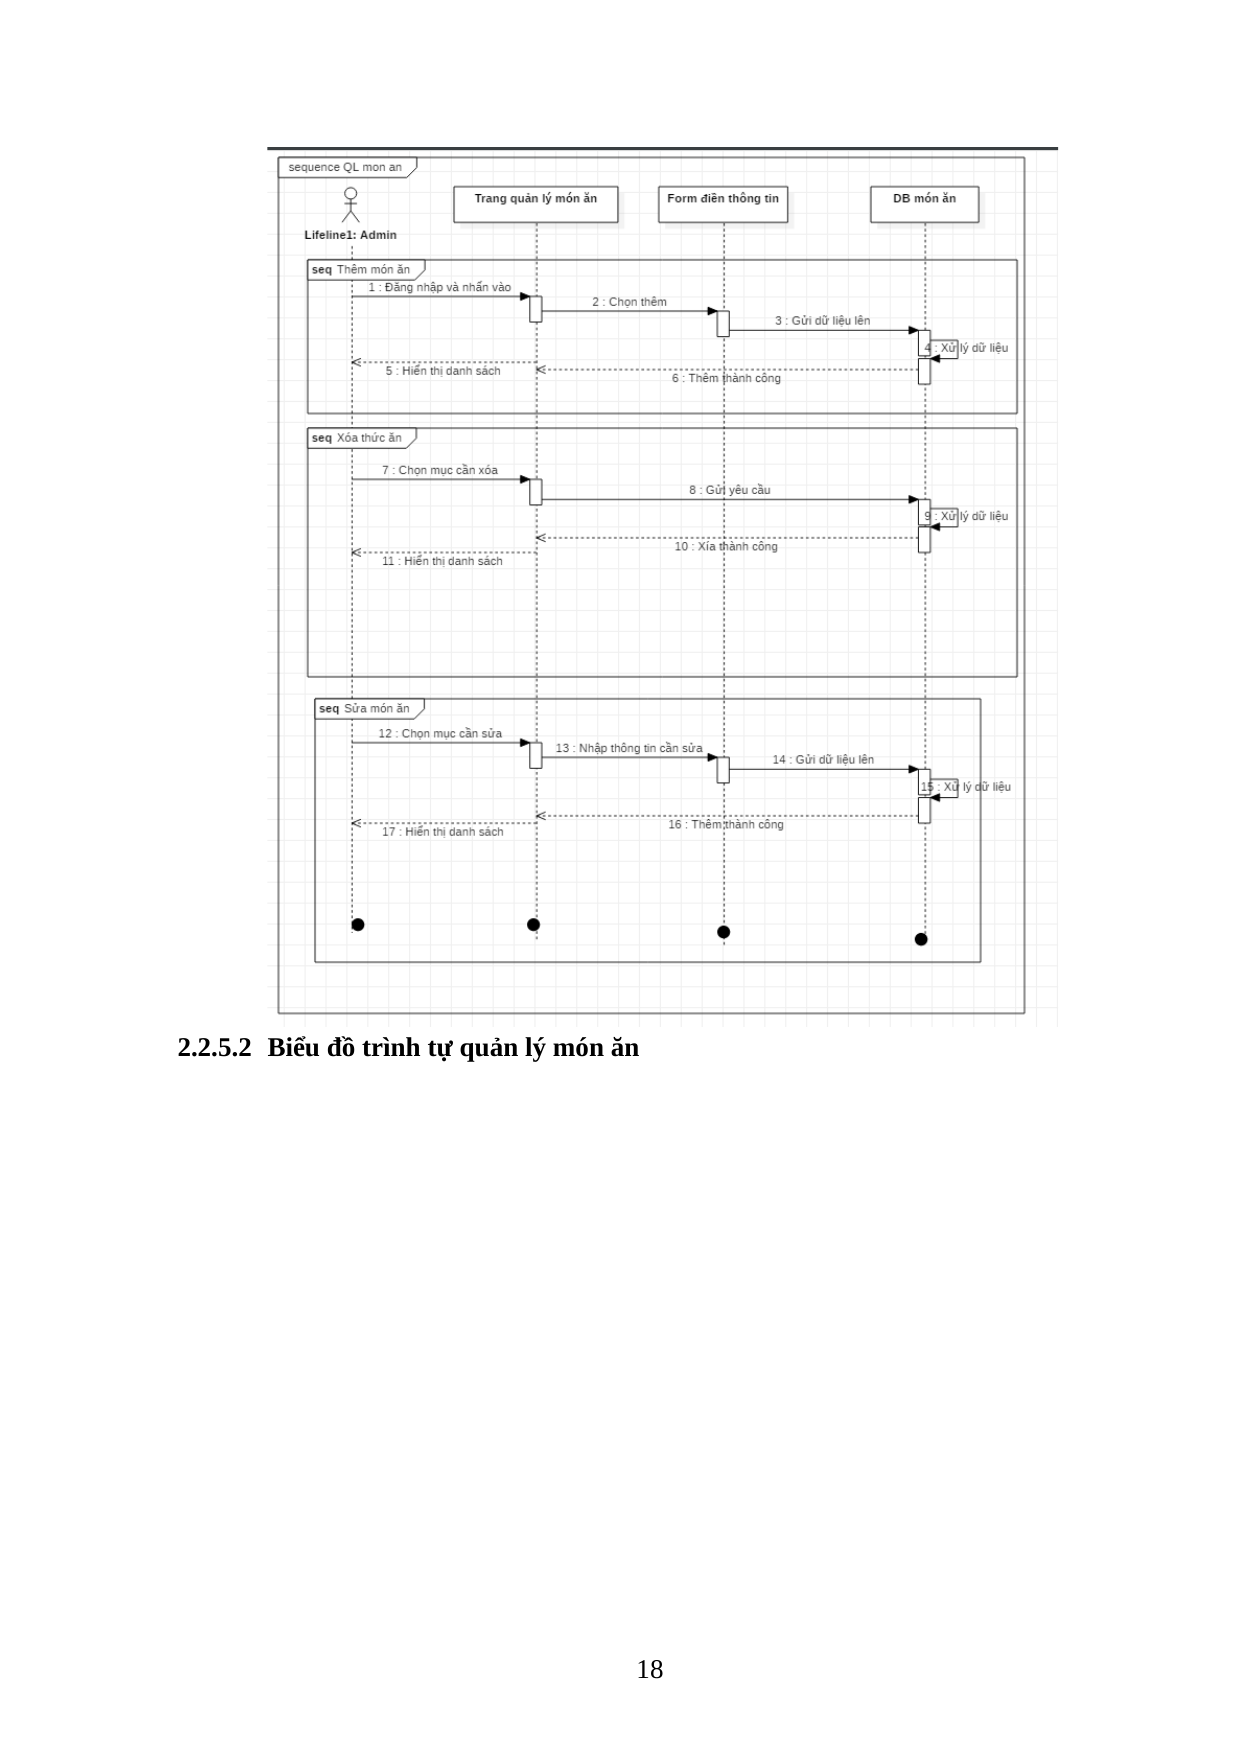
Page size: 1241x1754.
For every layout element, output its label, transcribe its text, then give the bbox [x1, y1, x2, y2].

list Biểu đồ trình tự quản lý món ăn [177, 1031, 1122, 1062]
picture [267, 147, 1059, 1027]
